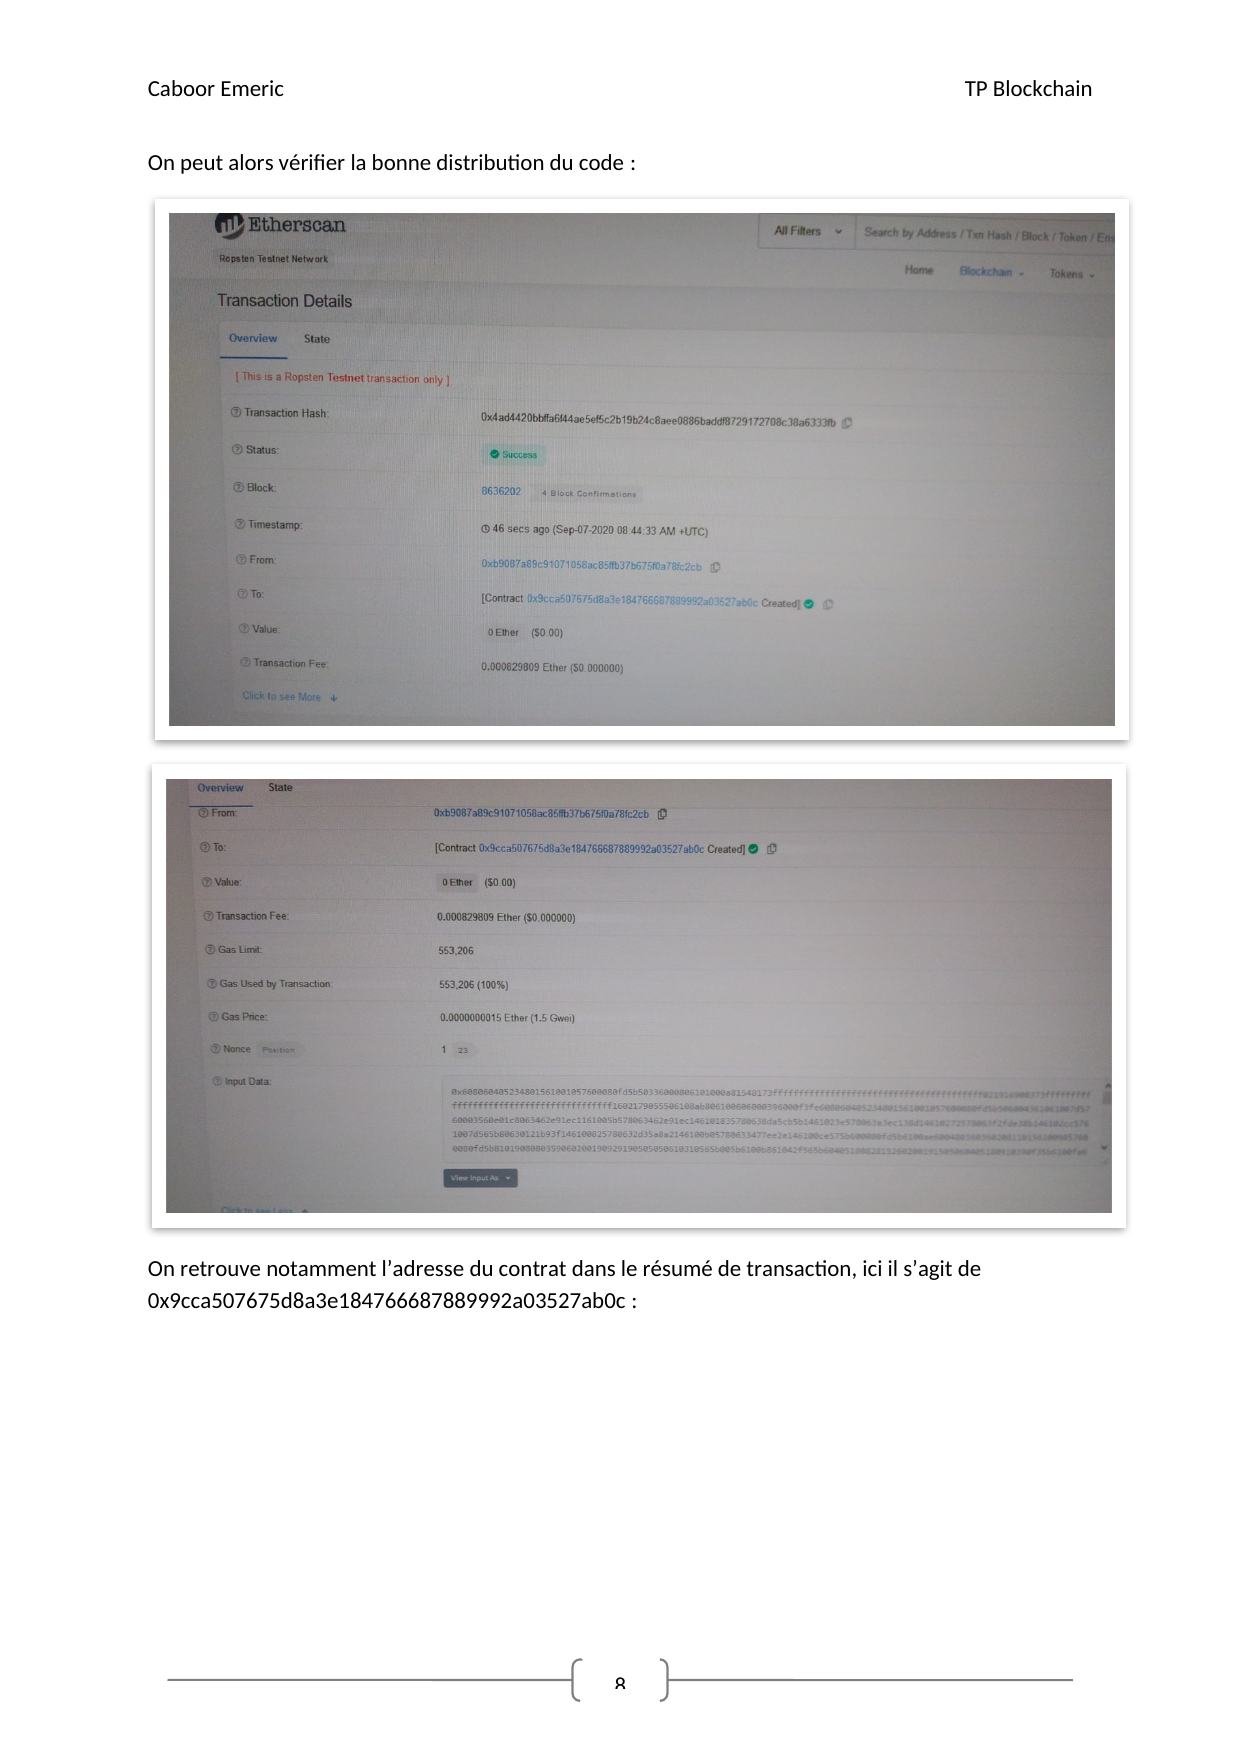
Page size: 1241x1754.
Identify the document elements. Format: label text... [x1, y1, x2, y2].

picture [166, 779, 1112, 1213]
text On peut alors vérifier la bonne distribution du code : [148, 148, 1093, 176]
picture [169, 213, 1115, 726]
text On retrouve notamment l’adresse du contrat dans le résumé de transaction, ici il s’agit de 0x9cca507675d8a3e184766687889992a03527ab0c : [148, 1254, 1093, 1314]
